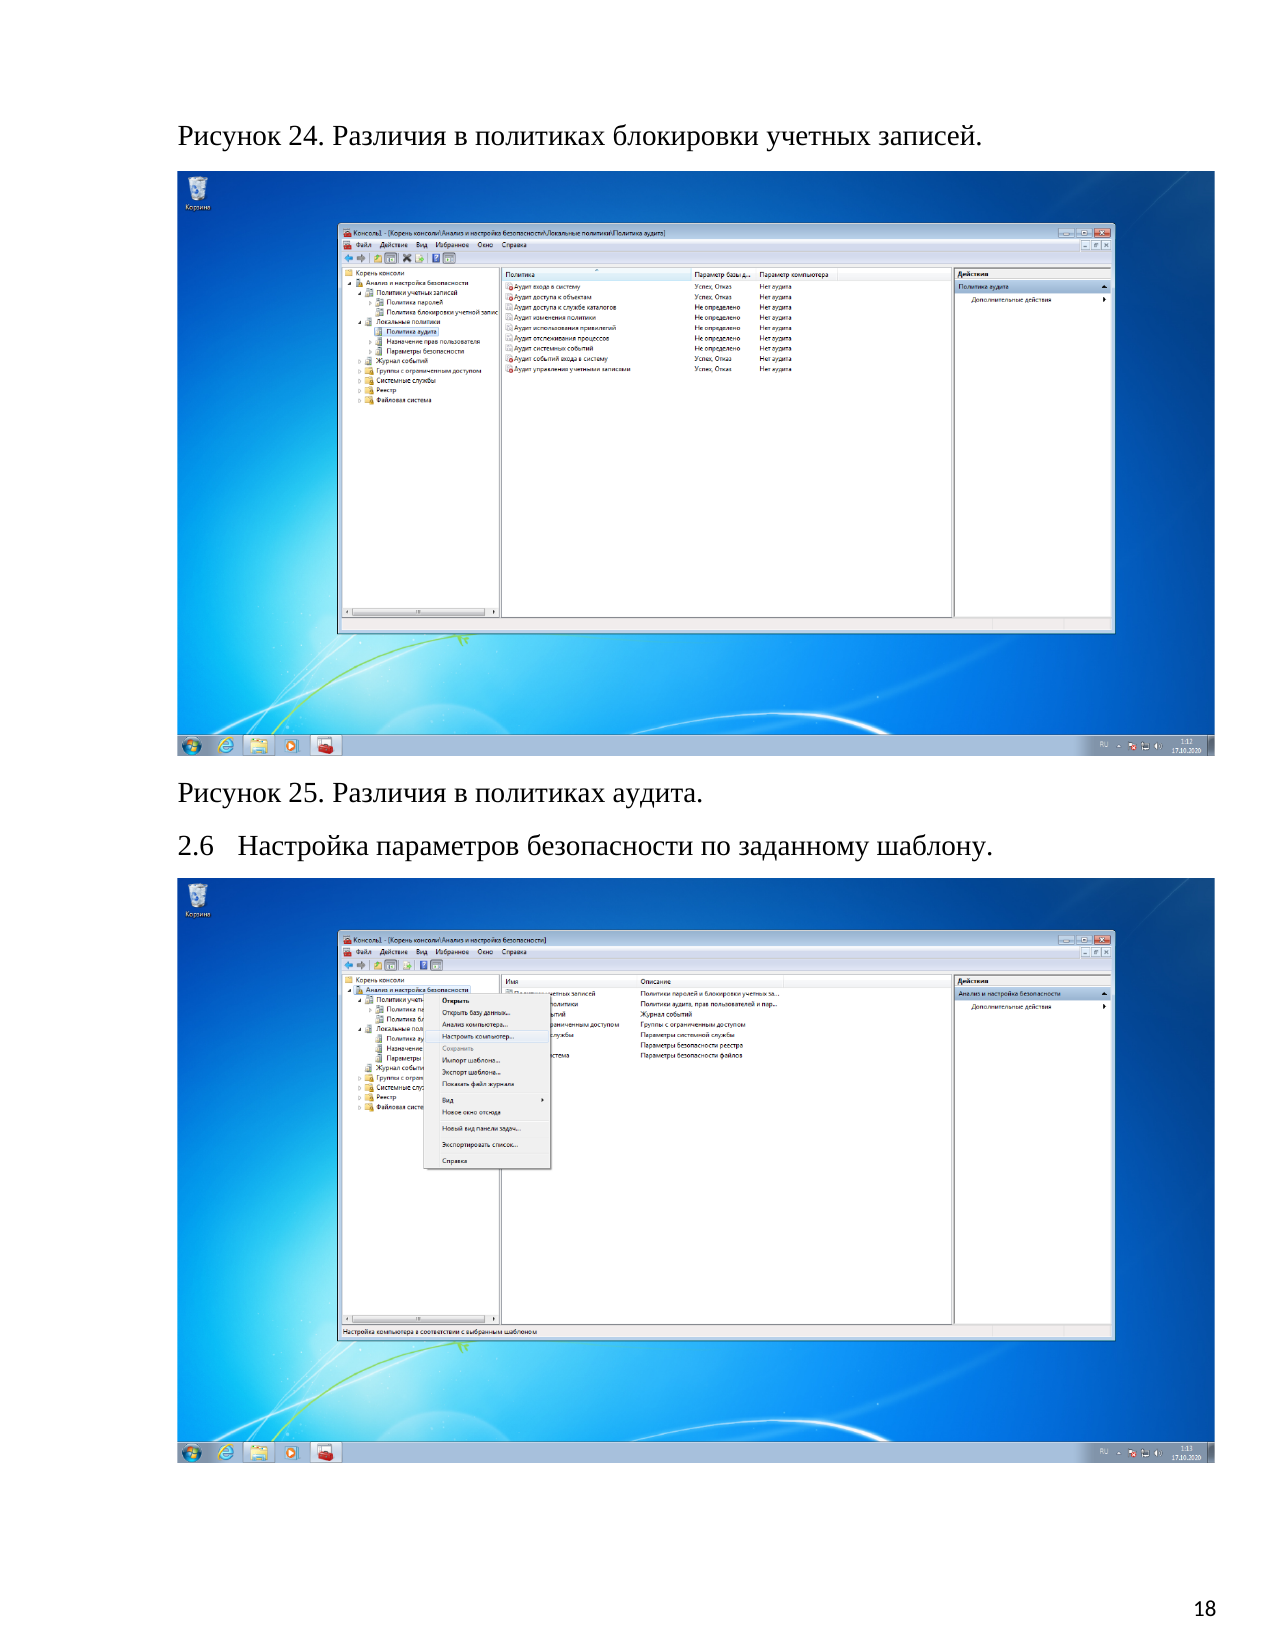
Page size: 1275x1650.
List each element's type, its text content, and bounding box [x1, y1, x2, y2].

text Рисунок 25. Различия в политиках аудита. [177, 775, 1216, 809]
subtitle Настройка параметров безопасности по заданному шаблону. [177, 828, 1216, 862]
picture [177, 878, 1215, 1463]
text Рисунок 24. Различия в политиках блокировки учетных записей. [177, 118, 1216, 152]
picture [177, 171, 1215, 756]
